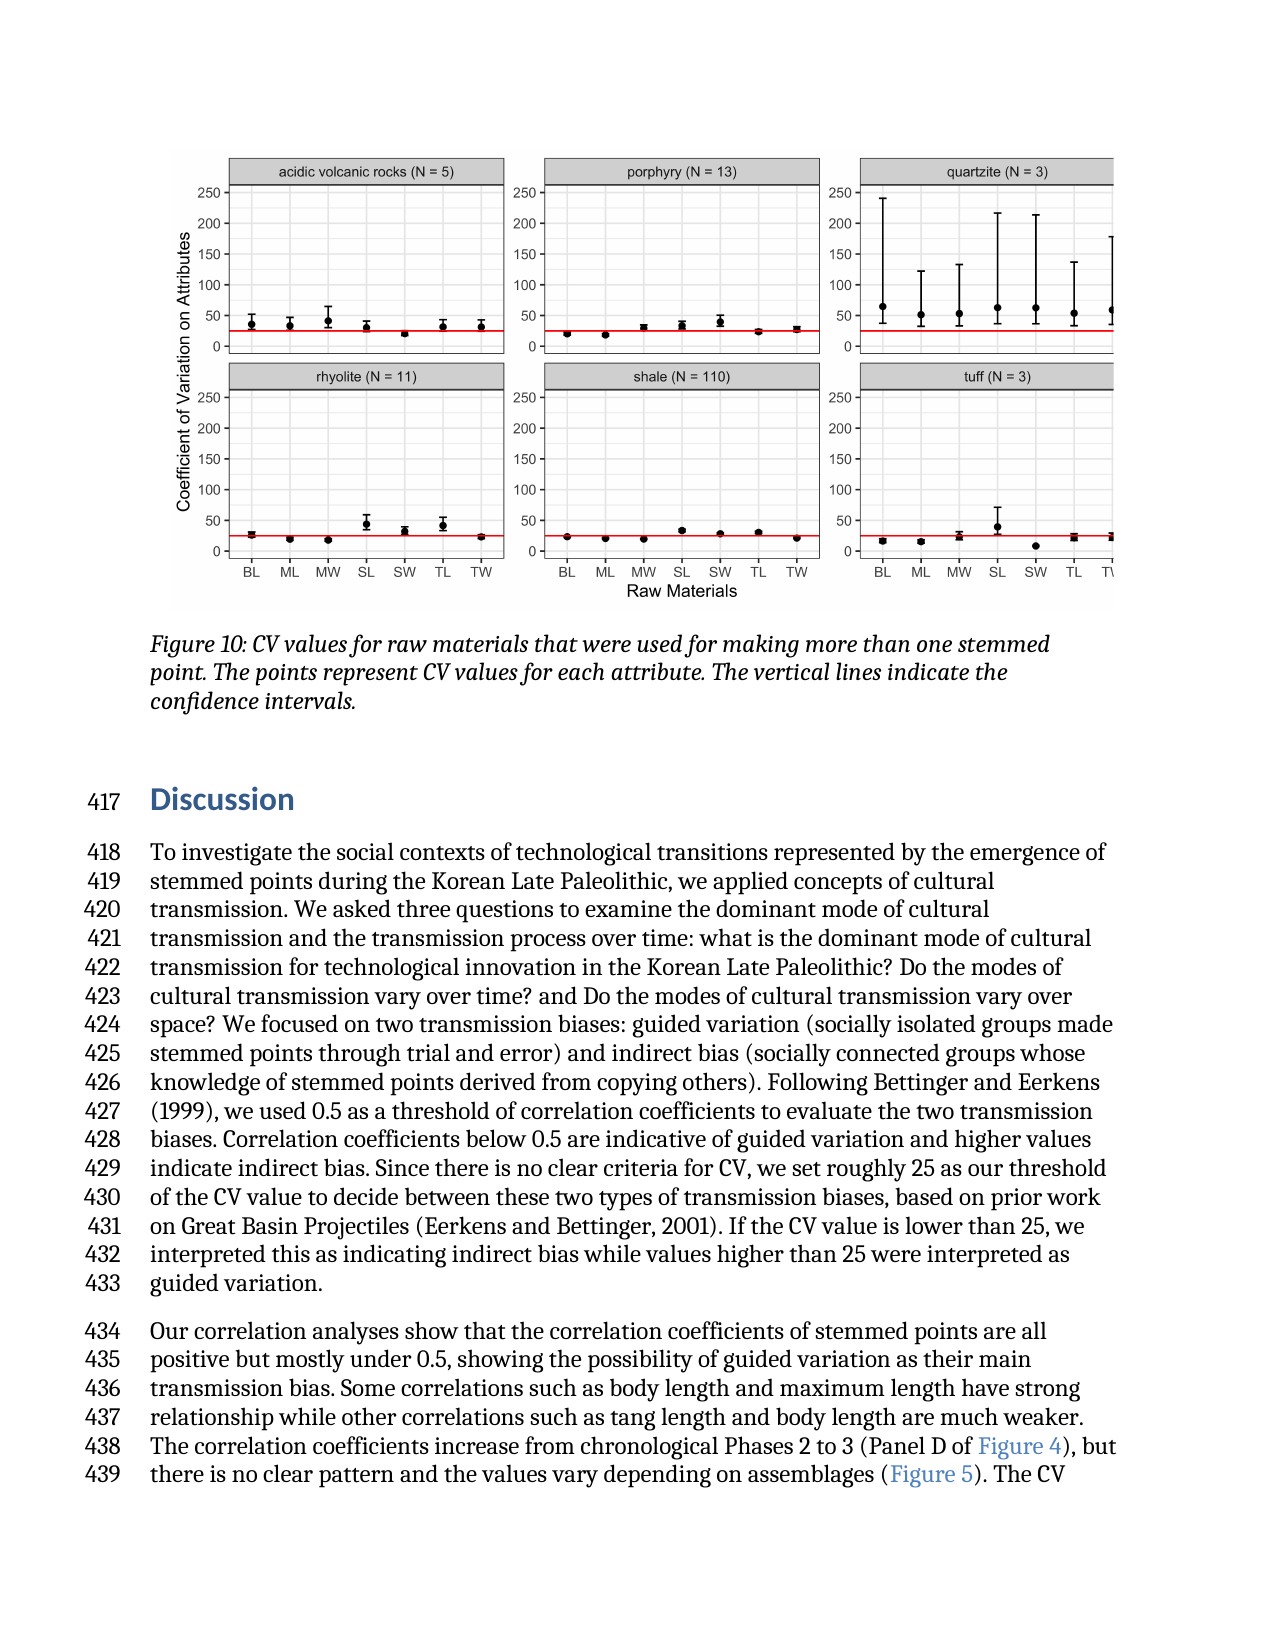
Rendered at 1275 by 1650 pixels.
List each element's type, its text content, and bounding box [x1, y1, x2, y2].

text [150, 1317, 1125, 1489]
table_header Figure 10: CV values for raw materials that were used for making more than one stemmed point. The points represent CV values for each attribute. The vertical lines indicate the confidence intervals. [139, 150, 1114, 728]
subtitle Discussion [150, 778, 1125, 819]
picture [168, 150, 1114, 609]
text To investigate the social contexts of technological transitions represented by the emergence of stemmed points during the Korean Late Paleolithic, we applied concepts of cultural transmission. We asked three questions to examine the dominant mode of cultural transmission and the transmission process over time: what is the dominant mode of cultural transmission for technological innovation in the Korean Late Paleolithic? Do the modes of cultural transmission vary over time? and Do the modes of cultural transmission vary over space? We focused on two transmission biases: guided variation (socially isolated groups made stemmed points through trial and error) and indirect bias (socially connected groups whose knowledge of stemmed points derived from copying others). Following Bettinger and Eerkens (1999), we used 0.5 as a threshold of correlation coefficients to evaluate the two transmission biases. Correlation coefficients below 0.5 are indicative of guided variation and higher values indicate indirect bias. Since there is no clear criteria for CV, we set roughly 25 as our threshold of the CV value to decide between these two types of transmission biases, based on prior work on Great Basin Projectiles (Eerkens and Bettinger, 2001). If the CV value is lower than 25, we interpreted this as indicating indirect bias while values higher than 25 were interpreted as guided variation. [150, 838, 1125, 1298]
